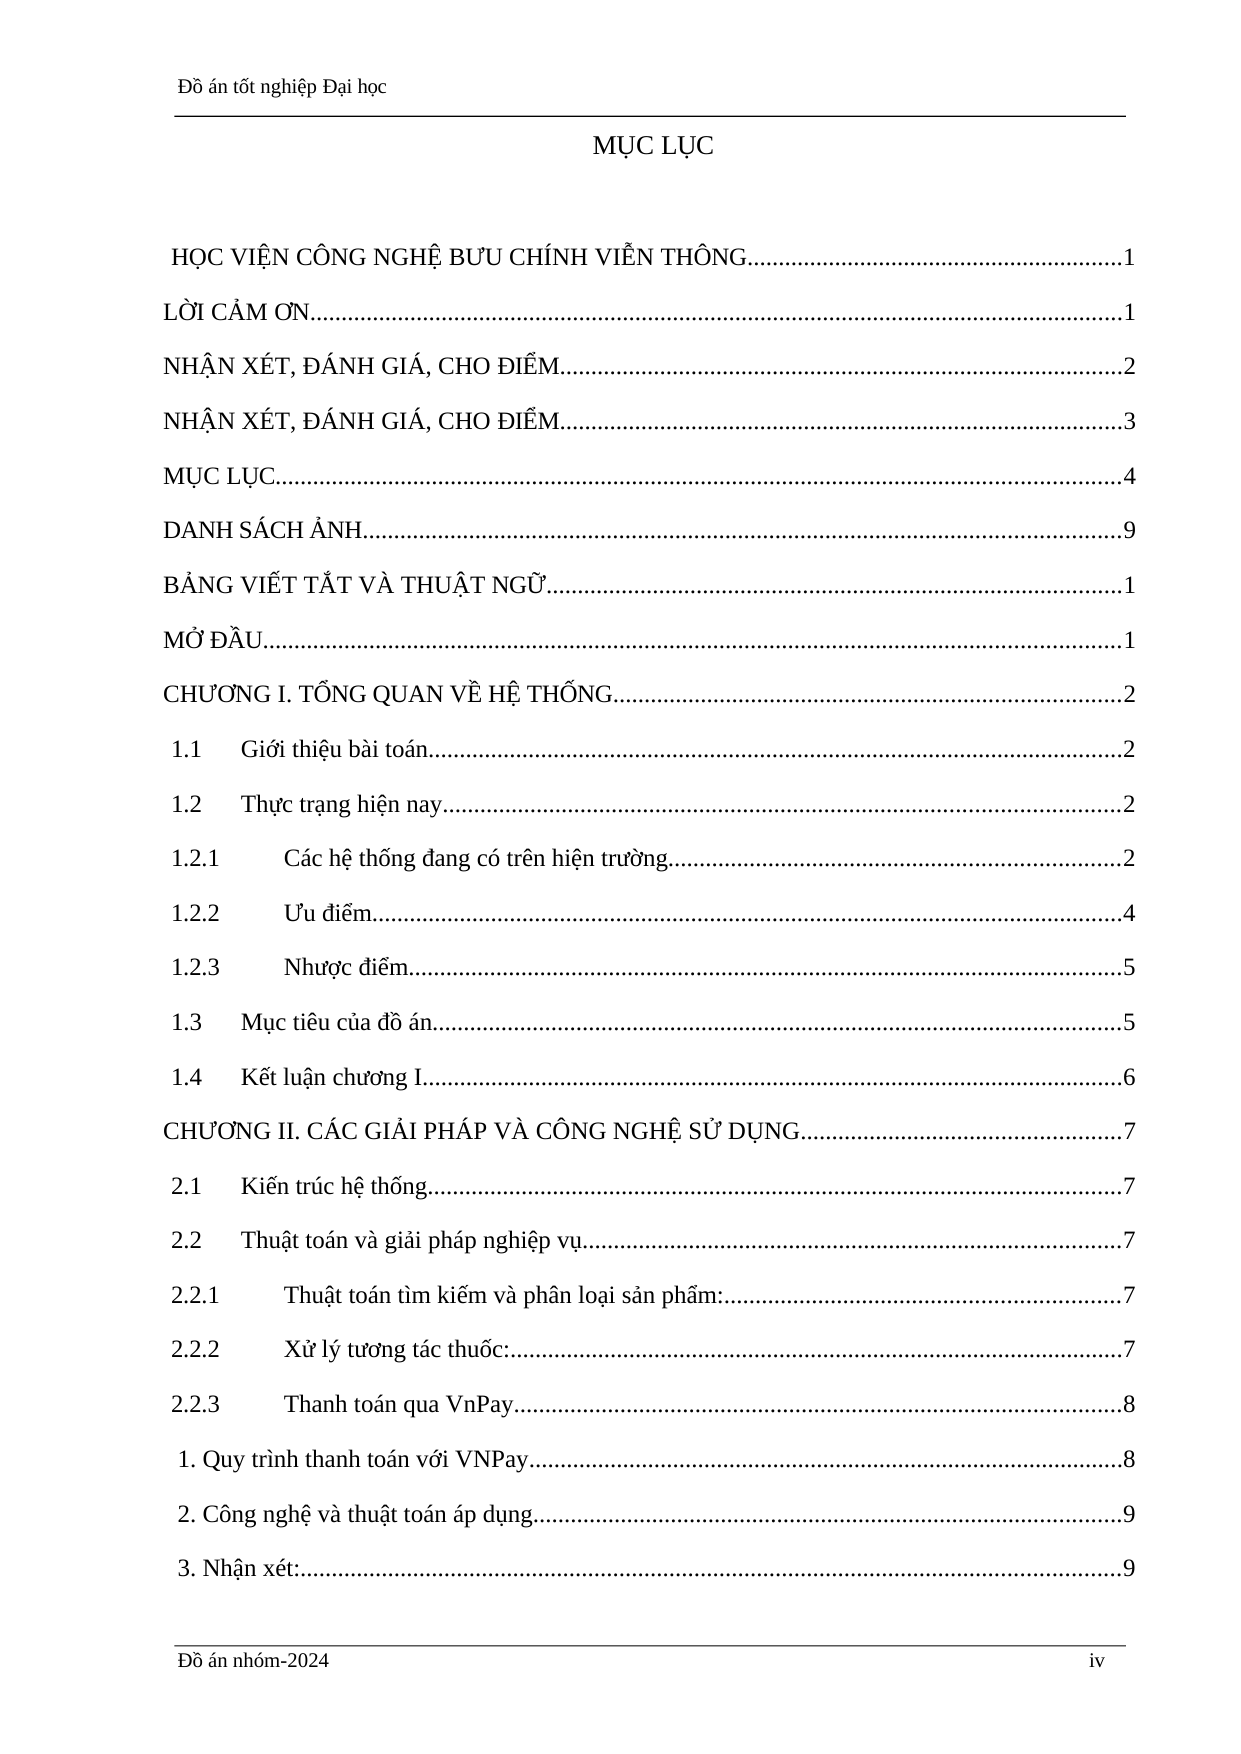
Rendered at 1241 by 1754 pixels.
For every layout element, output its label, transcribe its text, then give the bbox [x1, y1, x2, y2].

subtitle MỤC LỤC [171, 129, 1136, 160]
